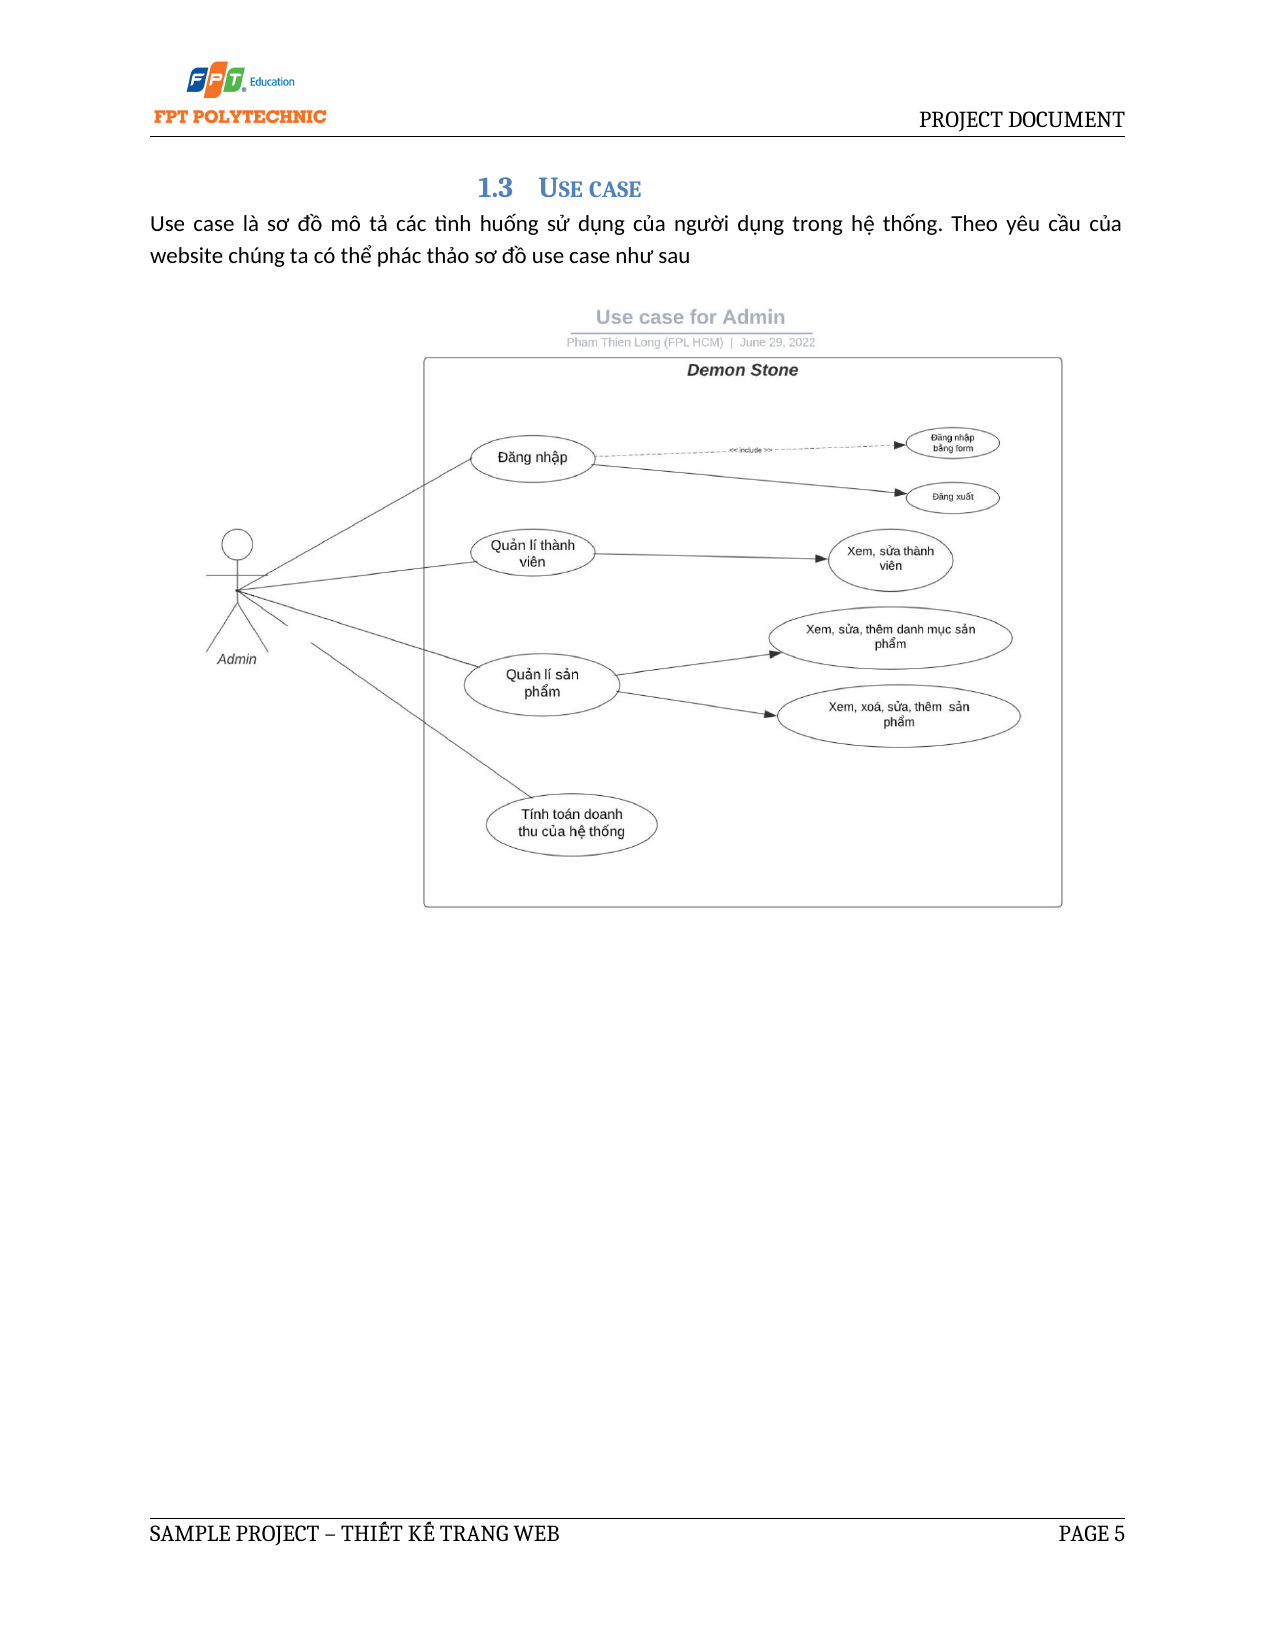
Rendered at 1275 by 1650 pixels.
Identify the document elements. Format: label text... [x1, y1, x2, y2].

picture [150, 59, 329, 128]
picture [200, 294, 1075, 920]
text Use case là sơ đồ mô tả các tình huống sử dụng của người dụng trong hệ thống. Theo yêu cầu của website chúng ta có thể phác thảo sơ đồ use case như sau [150, 209, 1125, 269]
subtitle Use case [478, 171, 1125, 204]
